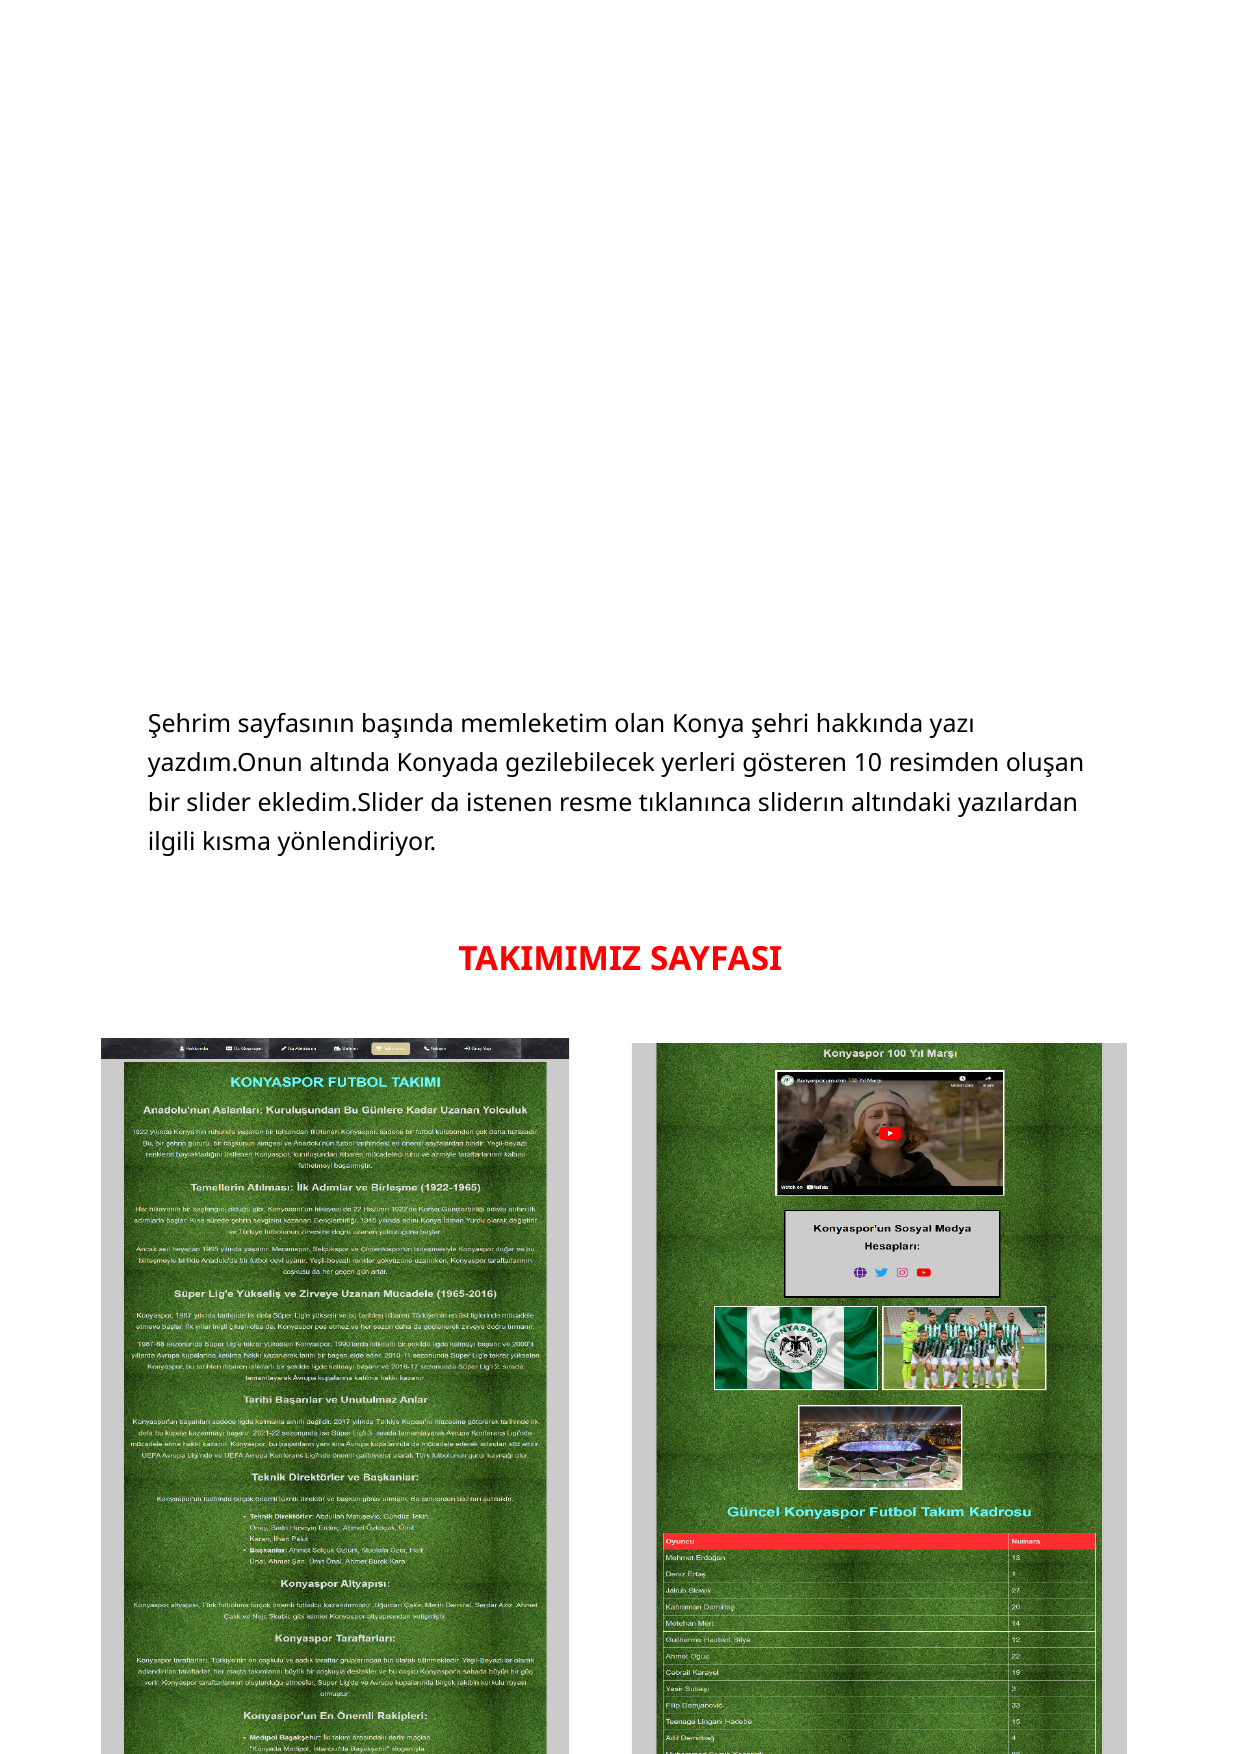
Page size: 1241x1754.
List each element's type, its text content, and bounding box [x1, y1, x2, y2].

picture [631, 1043, 1127, 1754]
text TAKIMIMIZ SAYFASI [148, 935, 1093, 981]
picture [101, 1038, 570, 1754]
text Şehrim sayfasının başında memleketim olan Konya şehri hakkında yazı yazdım.Onun altında Konyada gezilebilecek yerleri gösteren 10 resimden oluşan bir slider ekledim.Slider da istenen resme tıklanınca sliderın altındaki yazılardan ilgili kısma yönlendiriyor. [148, 706, 1093, 857]
